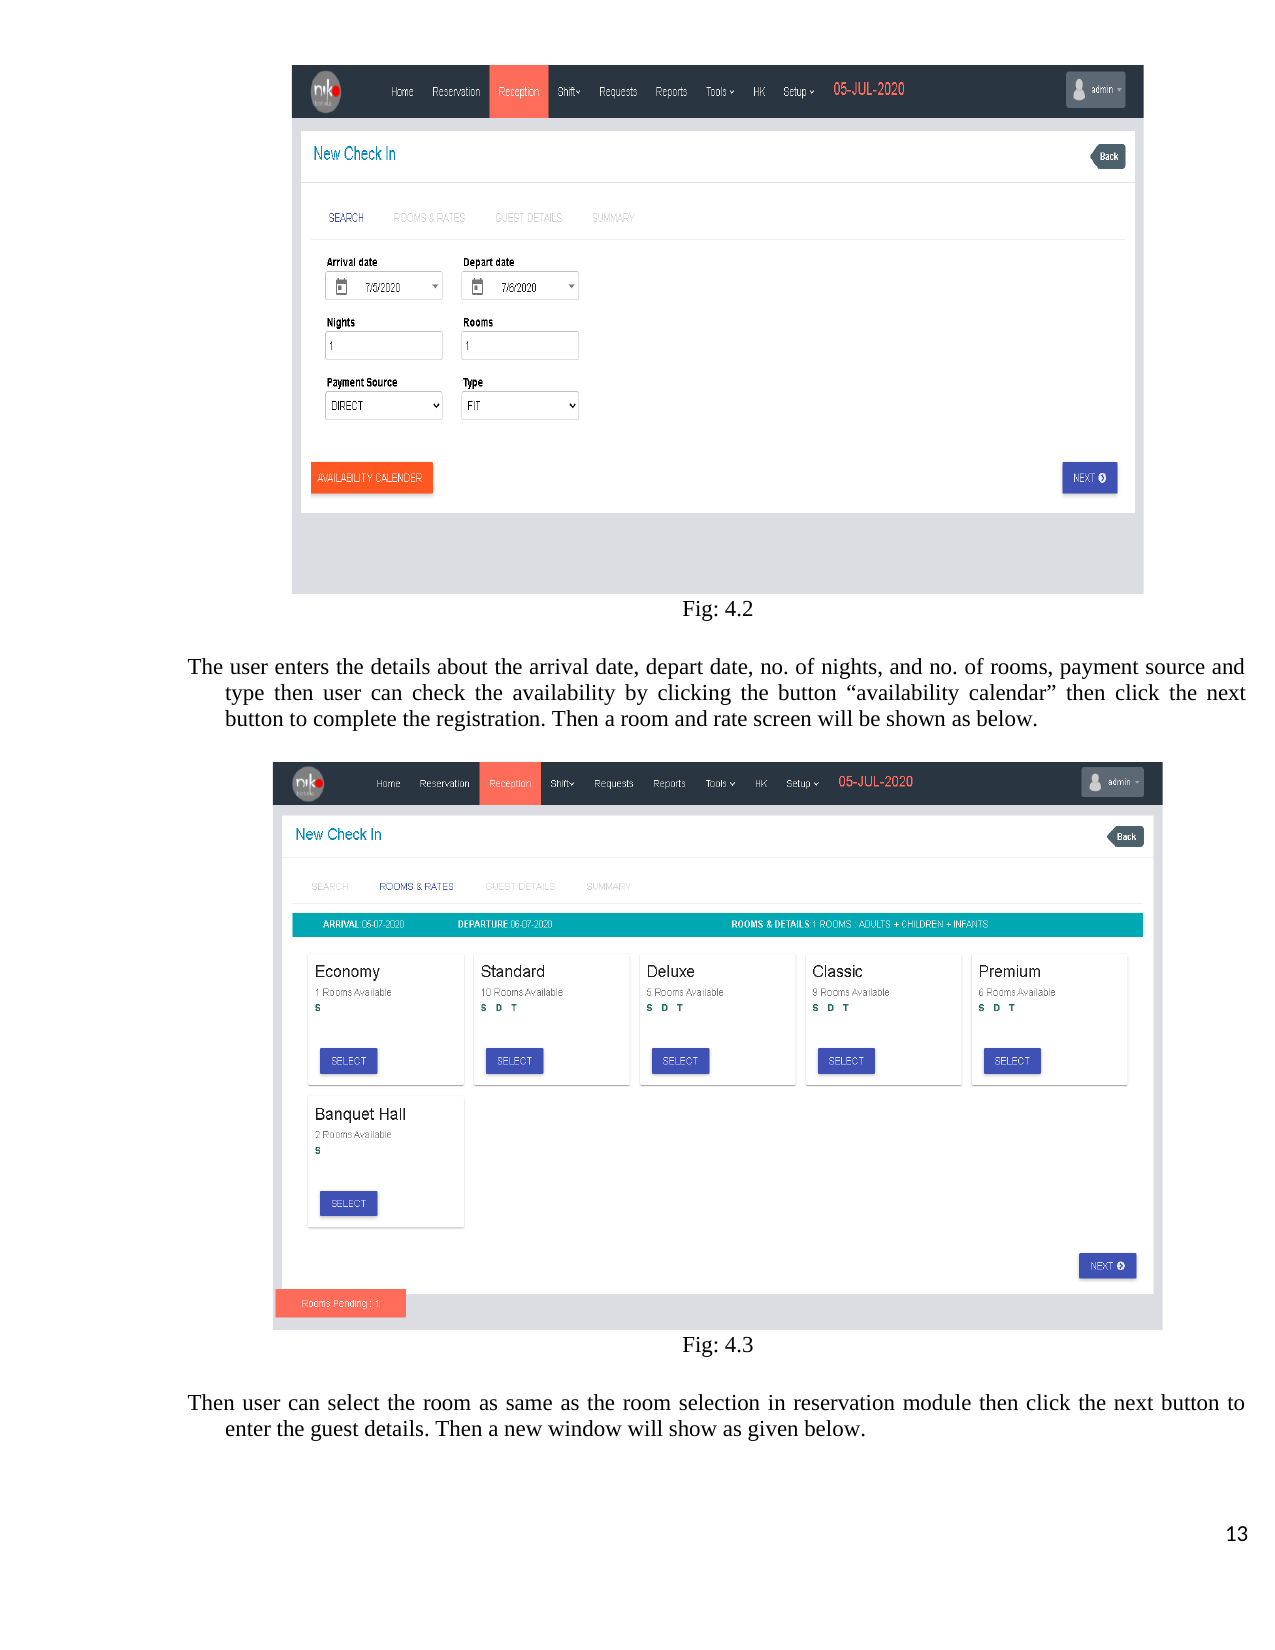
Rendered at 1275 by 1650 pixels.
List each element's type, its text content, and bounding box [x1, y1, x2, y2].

picture [291, 65, 1144, 594]
picture [272, 762, 1163, 1330]
text Fig: 4.3 [187, 1331, 1248, 1358]
text The user enters the details about the arrival date, depart date, no. of nights, and no. of rooms, payment source and type then user can check the availability by clicking the button “availability calendar” then click the next button to complete the registration. Then a room and rate screen will be shown as below. [187, 653, 1248, 732]
text Then user can select the room as same as the room selection in reservation module then click the next button to enter the guest details. Then a new window will show as given below. [187, 1389, 1248, 1441]
text Fig: 4.2 [187, 596, 1248, 622]
